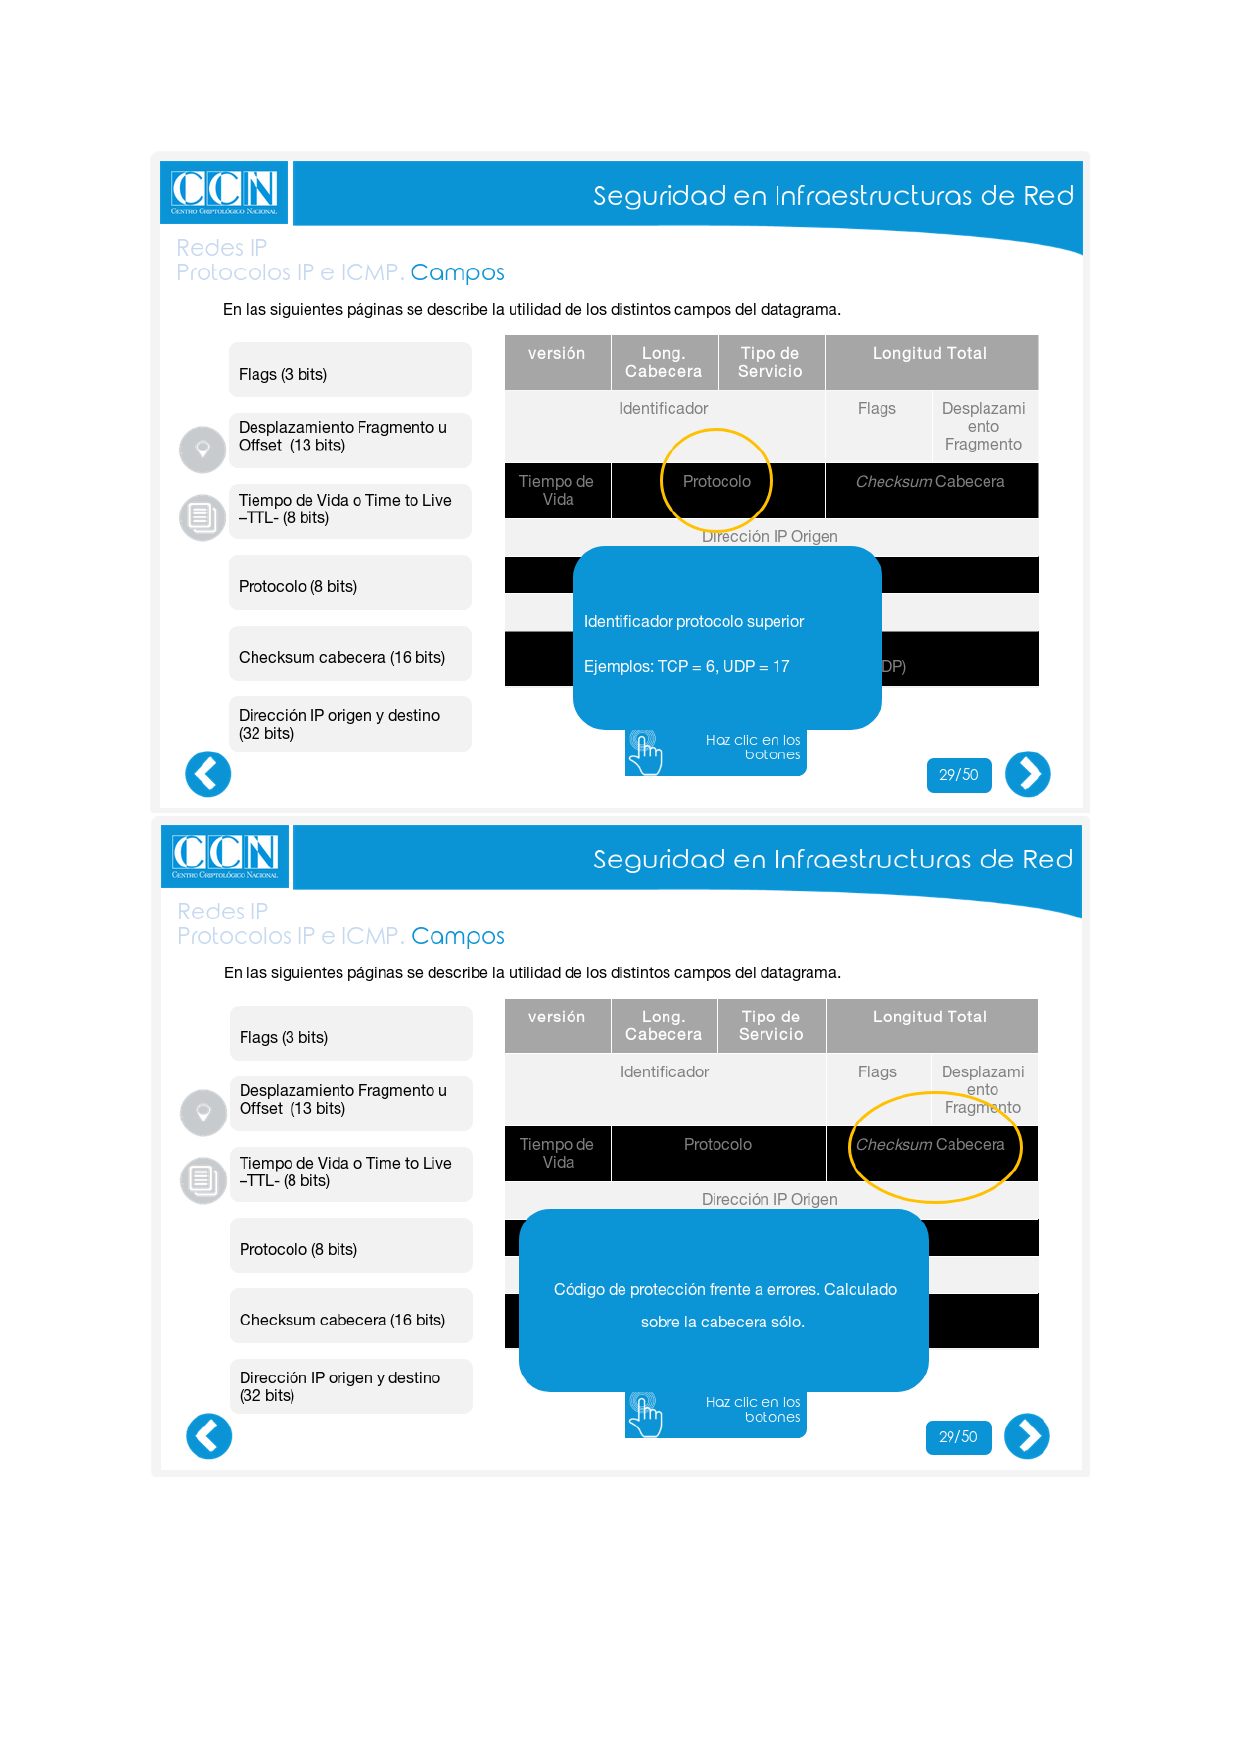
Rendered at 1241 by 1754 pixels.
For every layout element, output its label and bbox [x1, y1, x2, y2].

picture [150, 150, 1091, 813]
picture [150, 816, 1091, 1477]
